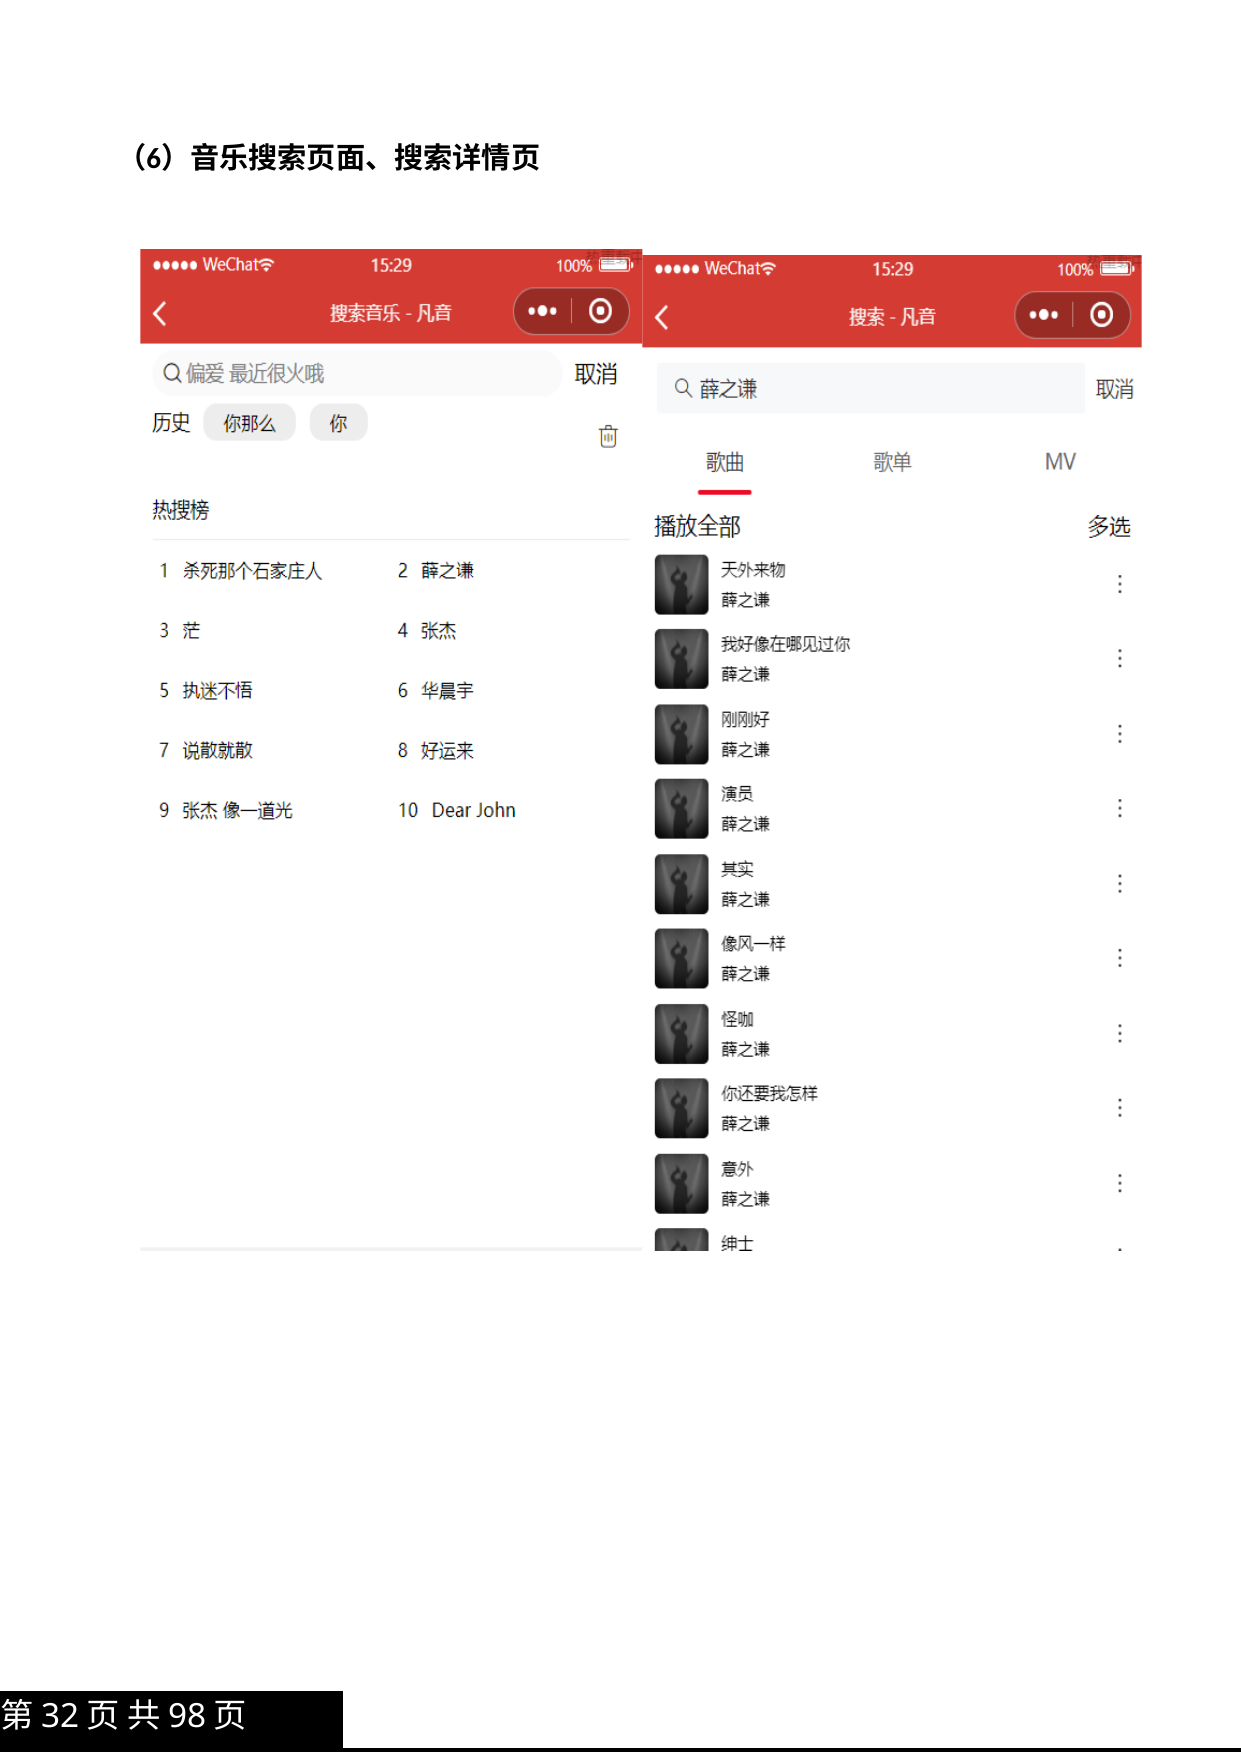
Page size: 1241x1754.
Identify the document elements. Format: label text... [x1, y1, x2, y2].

picture [140, 249, 1142, 1251]
picture [0, 1691, 1241, 1752]
subtitle 音乐搜索页面、搜索详情页 [75, 123, 1165, 188]
